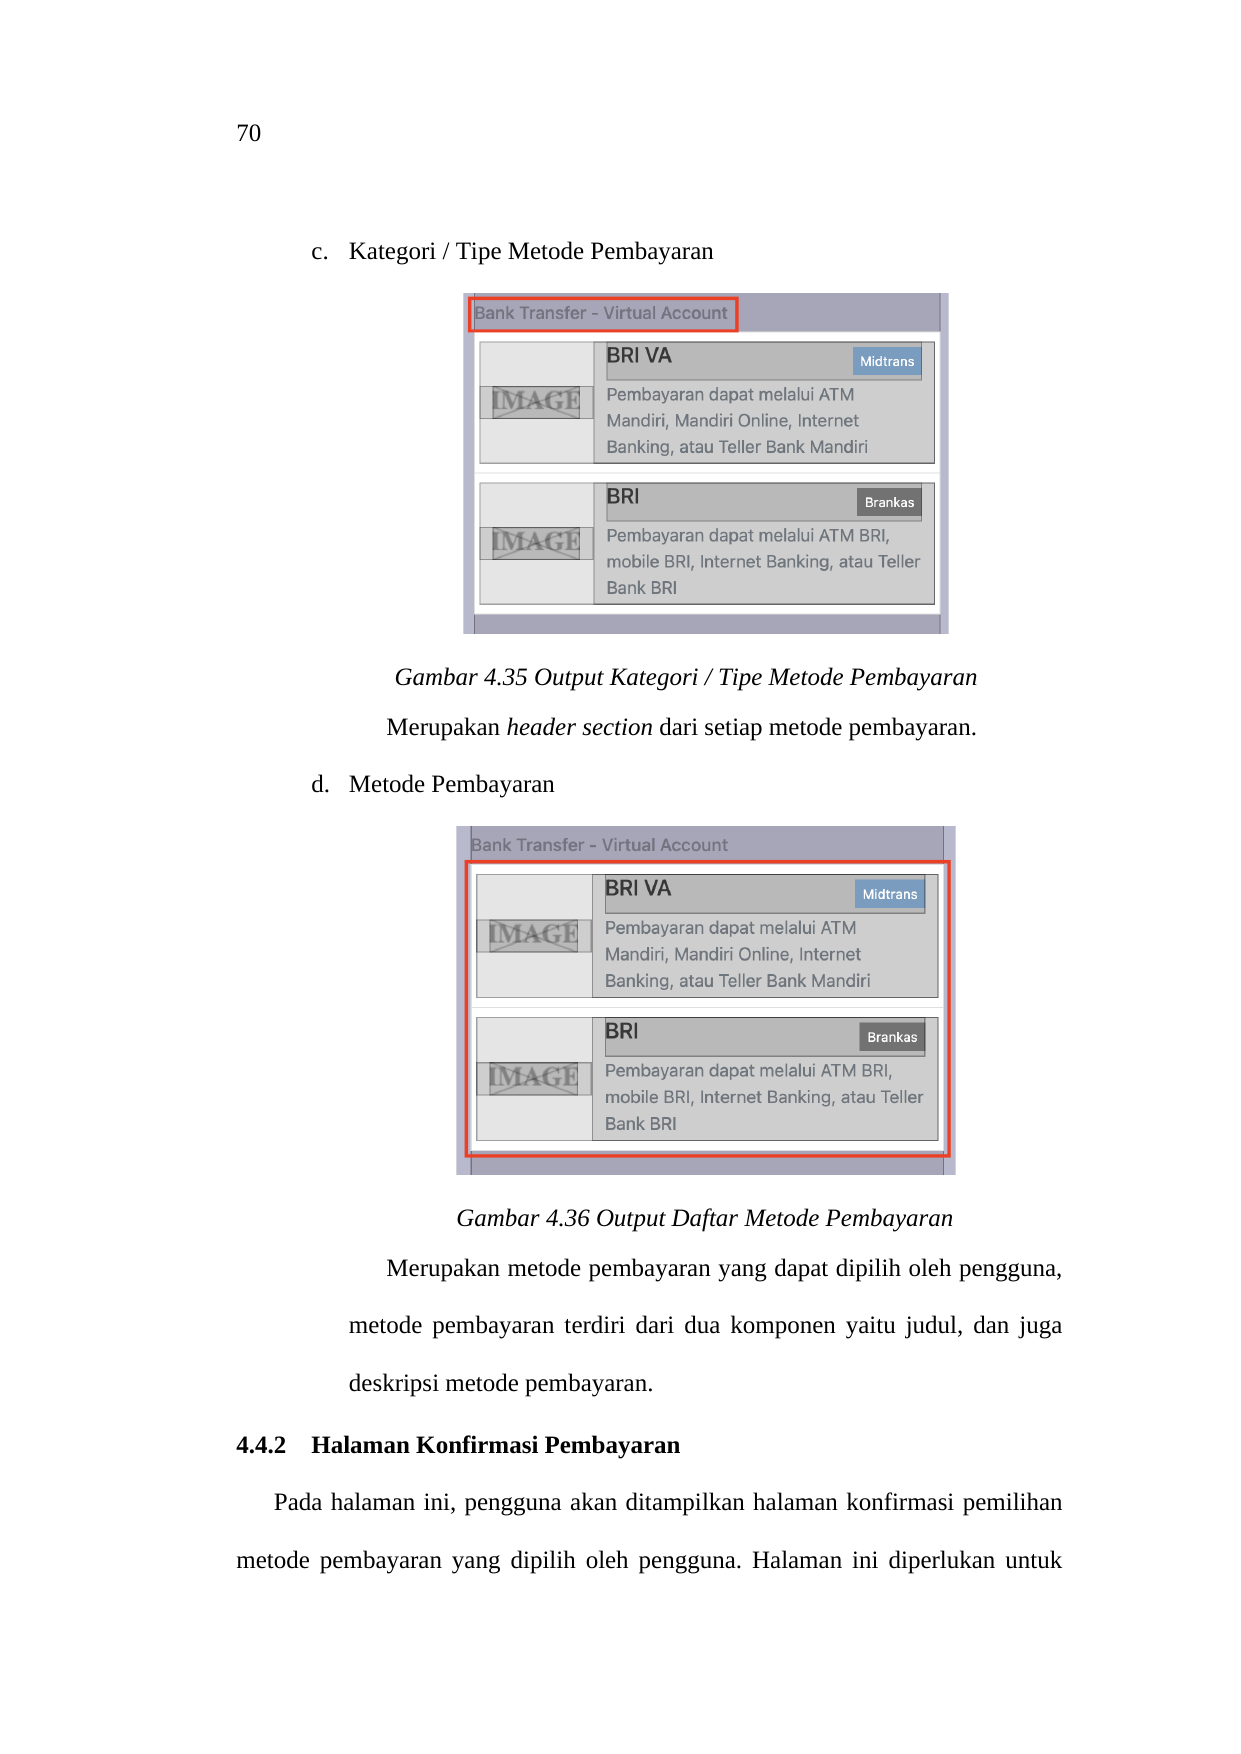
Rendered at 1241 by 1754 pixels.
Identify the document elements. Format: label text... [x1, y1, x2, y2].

list Kategori / Tipe Metode Pembayaran [311, 236, 1063, 265]
picture [463, 293, 949, 634]
picture [456, 826, 956, 1175]
subtitle Halaman Konfirmasi Pembayaran [236, 1430, 1063, 1458]
list Metode Pembayaran [311, 769, 1063, 798]
text Merupakan header section dari setiap metode pembayaran. [349, 712, 1063, 740]
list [236, 1487, 1063, 1573]
list Merupakan metode pembayaran yang dapat dipilih oleh pengguna, metode pembayaran terdiri dari dua komponen yaitu judul, dan juga deskripsi metode pembayaran. [349, 1253, 1063, 1397]
